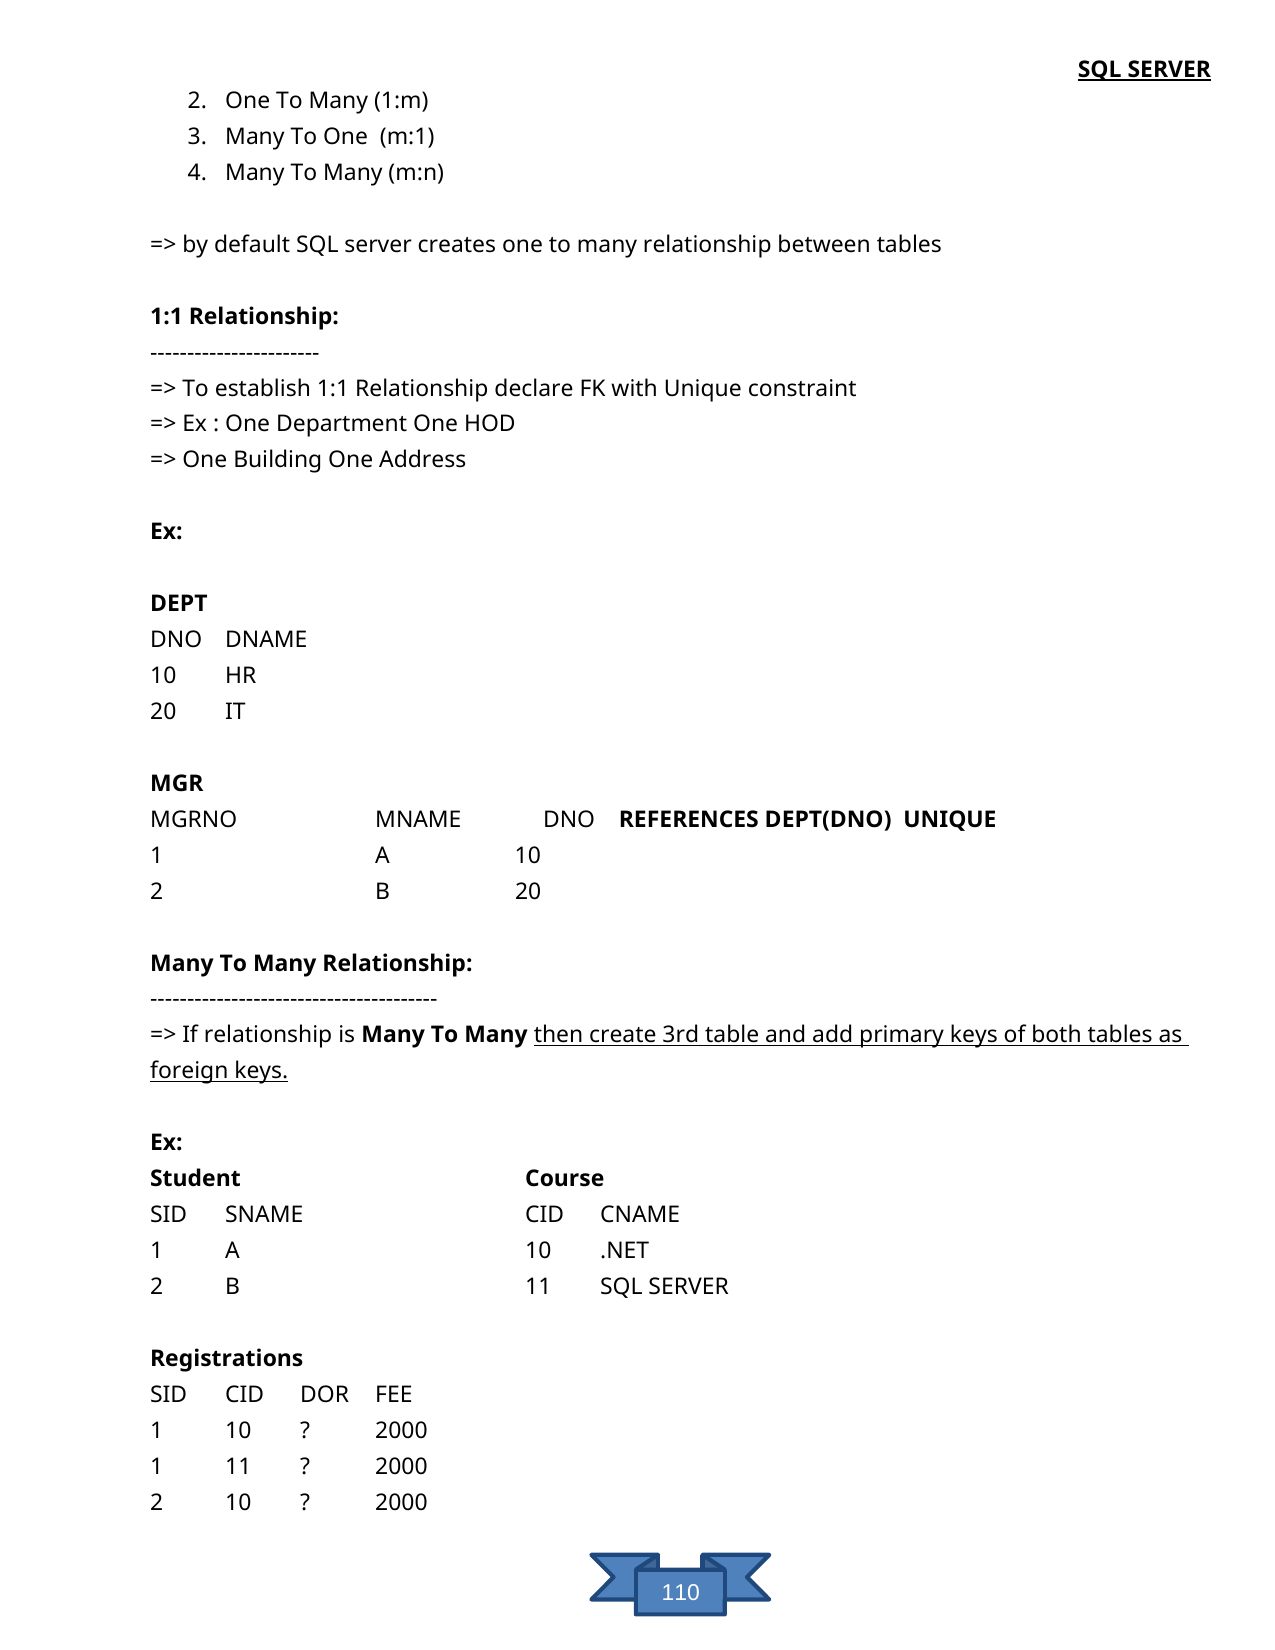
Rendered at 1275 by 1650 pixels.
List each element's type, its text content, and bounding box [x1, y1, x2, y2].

list Many To One (m:1) [187, 120, 1211, 151]
text => Ex : One Department One HOD [150, 407, 1211, 439]
text => by default SQL server creates one to many relationship between tables [150, 228, 1211, 259]
text SID SNAME CID CNAME [150, 1198, 1211, 1229]
text Ex: [150, 515, 1211, 546]
text 1 10 ? 2000 [150, 1414, 1211, 1445]
text ----------------------- [150, 336, 1211, 367]
text 2 10 ? 2000 [150, 1486, 1211, 1517]
text MGR [150, 767, 1211, 798]
text Registrations [150, 1342, 1211, 1373]
text Many To Many Relationship: [150, 946, 1211, 978]
text 1 A 10 [150, 839, 1211, 870]
text Ex: [150, 1126, 1211, 1157]
text SID CID DOR FEE [150, 1378, 1211, 1409]
text DNO DNAME [150, 623, 1211, 654]
list One To Many (1:m) [187, 84, 1211, 115]
text 2 B 11 SQL SERVER [150, 1270, 1211, 1301]
text 1 11 ? 2000 [150, 1449, 1211, 1481]
list Many To Many (m:n) [187, 156, 1211, 187]
text 2 B 20 [150, 874, 1211, 906]
text 1:1 Relationship: [150, 299, 1211, 331]
text DEPT [150, 587, 1211, 618]
text 10 HR [150, 659, 1211, 690]
text => One Building One Address [150, 443, 1211, 474]
text => To establish 1:1 Relationship declare FK with Unique constraint [150, 371, 1211, 403]
text Student Course [150, 1162, 1211, 1193]
text 1 A 10 .NET [150, 1234, 1211, 1265]
text MGRNO MNAME DNO REFERENCES DEPT(DNO) UNIQUE [150, 803, 1211, 834]
text --------------------------------------- [150, 982, 1211, 1014]
text 20 IT [150, 695, 1211, 726]
text => If relationship is Many To Many then create 3rd table and add primary keys of both tables as foreign keys. [150, 1018, 1211, 1086]
